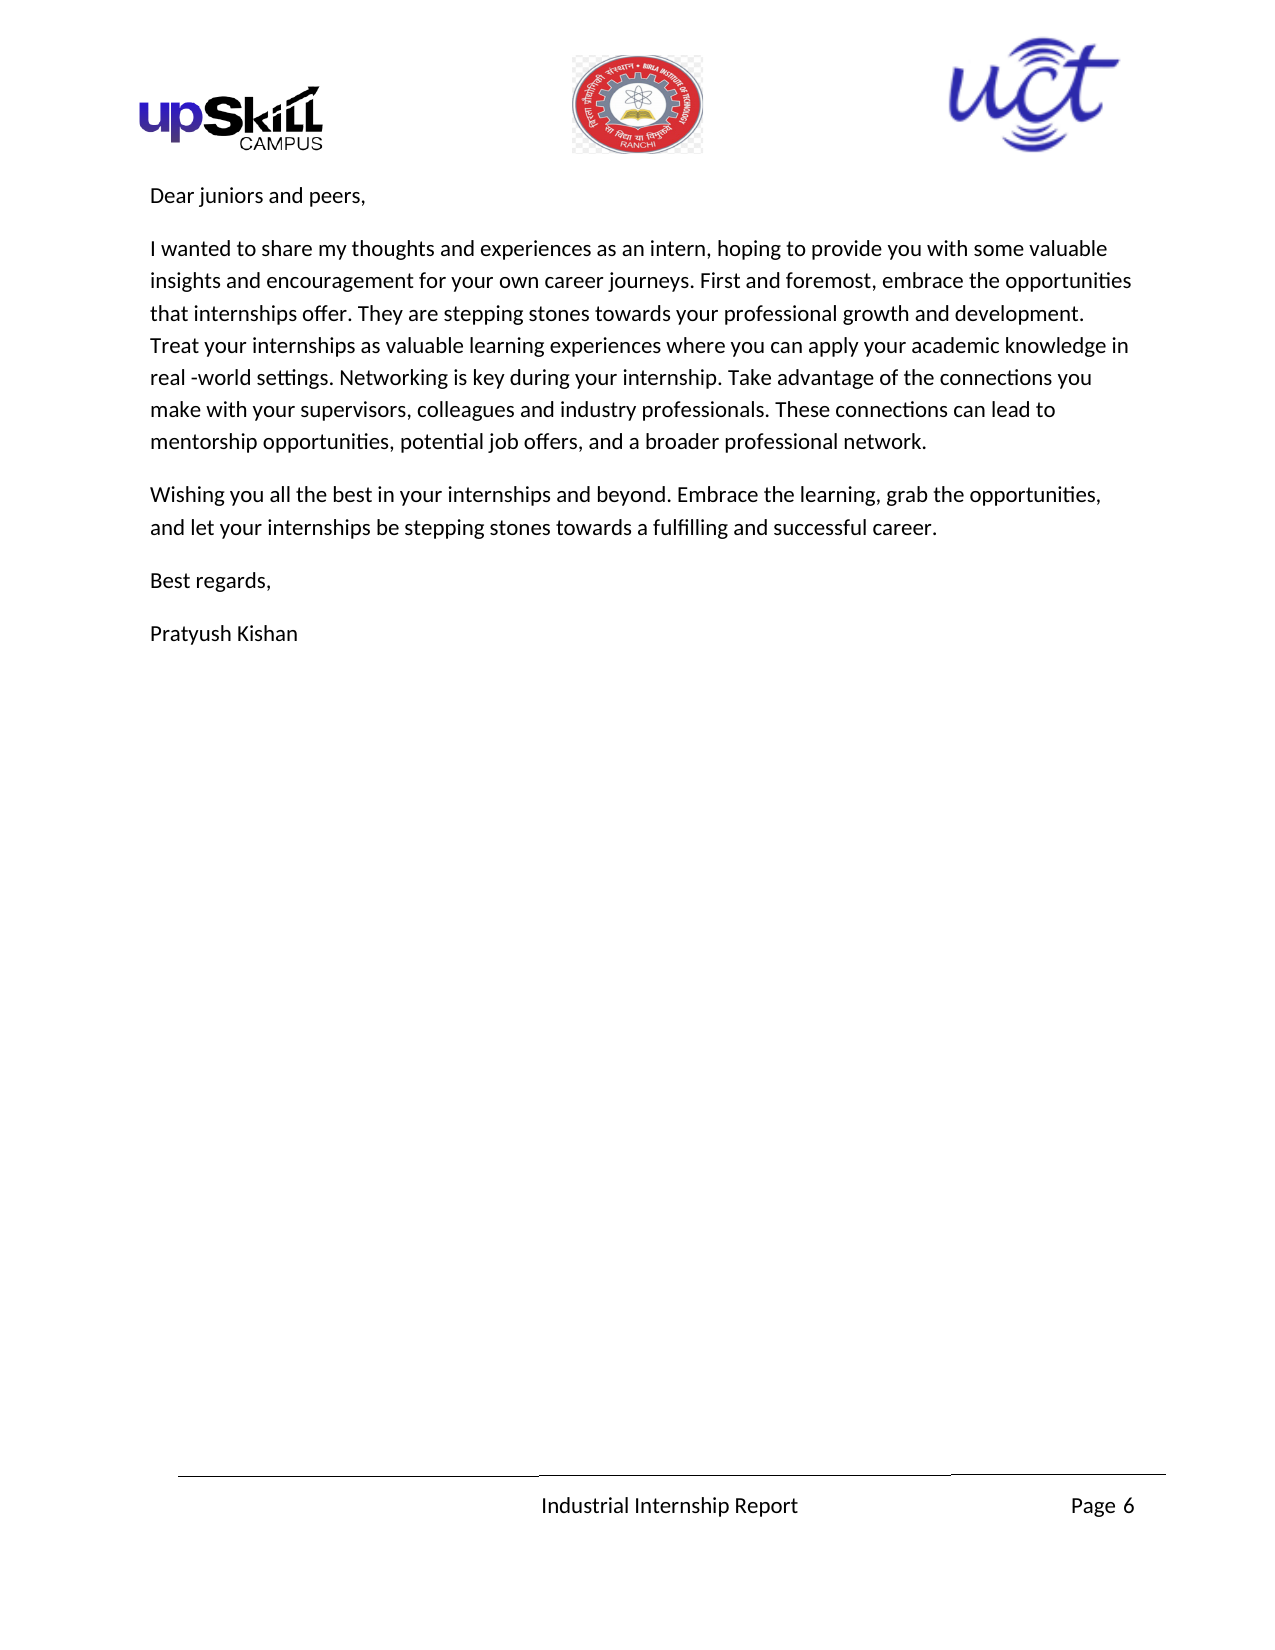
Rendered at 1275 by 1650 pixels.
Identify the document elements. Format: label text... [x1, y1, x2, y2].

picture [946, 28, 1125, 154]
text I wanted to share my thoughts and experiences as an intern, hoping to provide you with some valuable insights and encouragement for your own career journeys. First and foremost, embrace the opportunities that internships offer. They are stepping stones towards your professional growth and development. Treat your internships as valuable learning experiences where you can apply your academic knowledge in real -world settings. Networking is key during your internship. Take advantage of the connections you make with your supervisors, colleagues and industry professionals. These connections can lead to mentorship opportunities, potential job offers, and a broader professional network. [150, 234, 1134, 456]
picture [572, 55, 704, 154]
picture [108, 73, 354, 154]
text Pratyush Kishan [150, 619, 1134, 647]
text Wishing you all the best in your internships and beyond. Embrace the learning, grab the opportunities, and let your internships be stepping stones towards a fulfilling and successful career. [150, 481, 1134, 541]
text Dear juniors and peers, [150, 181, 1134, 209]
text Best regards, [150, 566, 1134, 594]
